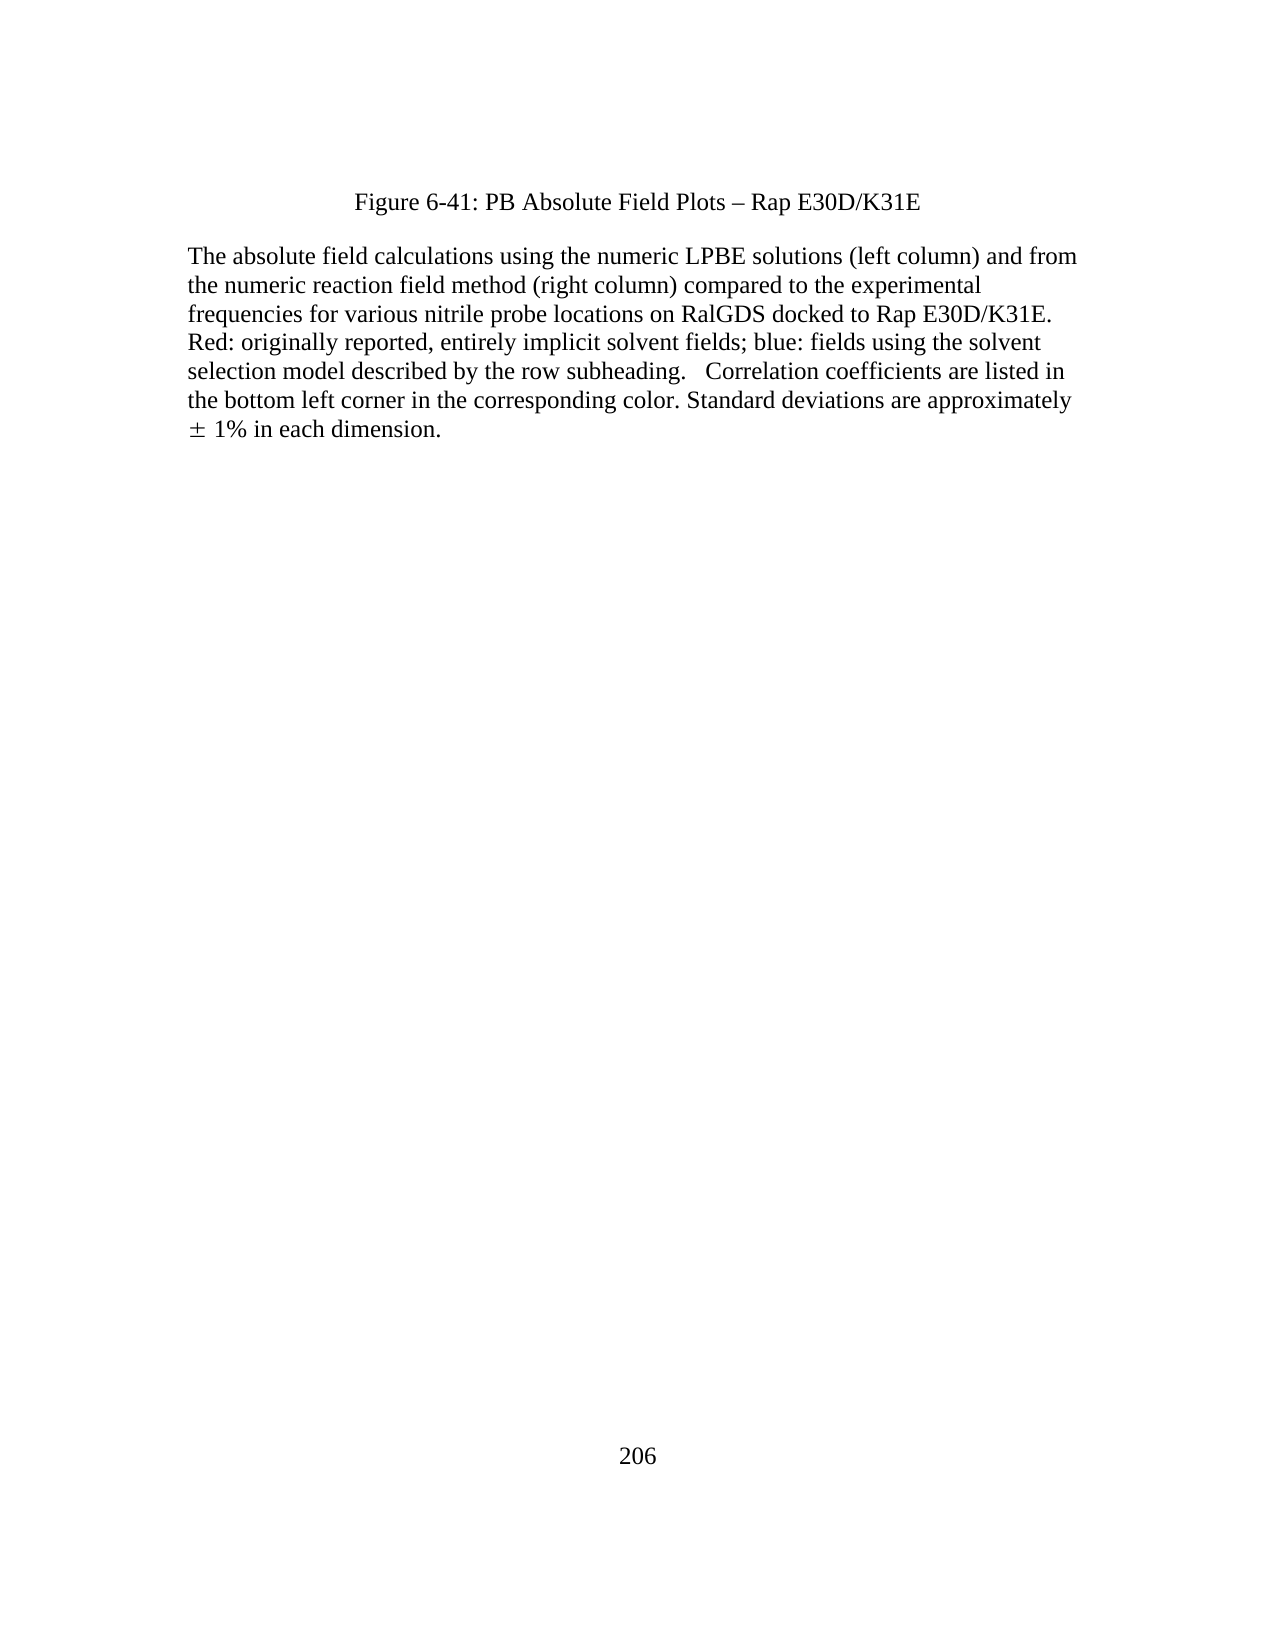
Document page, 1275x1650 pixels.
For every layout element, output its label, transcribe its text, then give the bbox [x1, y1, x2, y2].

subtitle Figure 6-5: PB Absolute Field Plots – Rap E30D/K31E [187, 187, 1087, 216]
text The absolute field calculations using the numeric LPBE solutions (left column) and from the numeric reaction field method (right column) compared to the experimental frequencies for various nitrile probe locations on RalGDS docked to Rap E30D/K31E. Red: originally reported, entirely implicit solvent fields; blue: fields using the solvent selection model described by the row subheading. Correlation coefficients are listed in the bottom left corner in the corresponding color. Standard deviations are approximately 1% in each dimension. [187, 241, 1087, 442]
